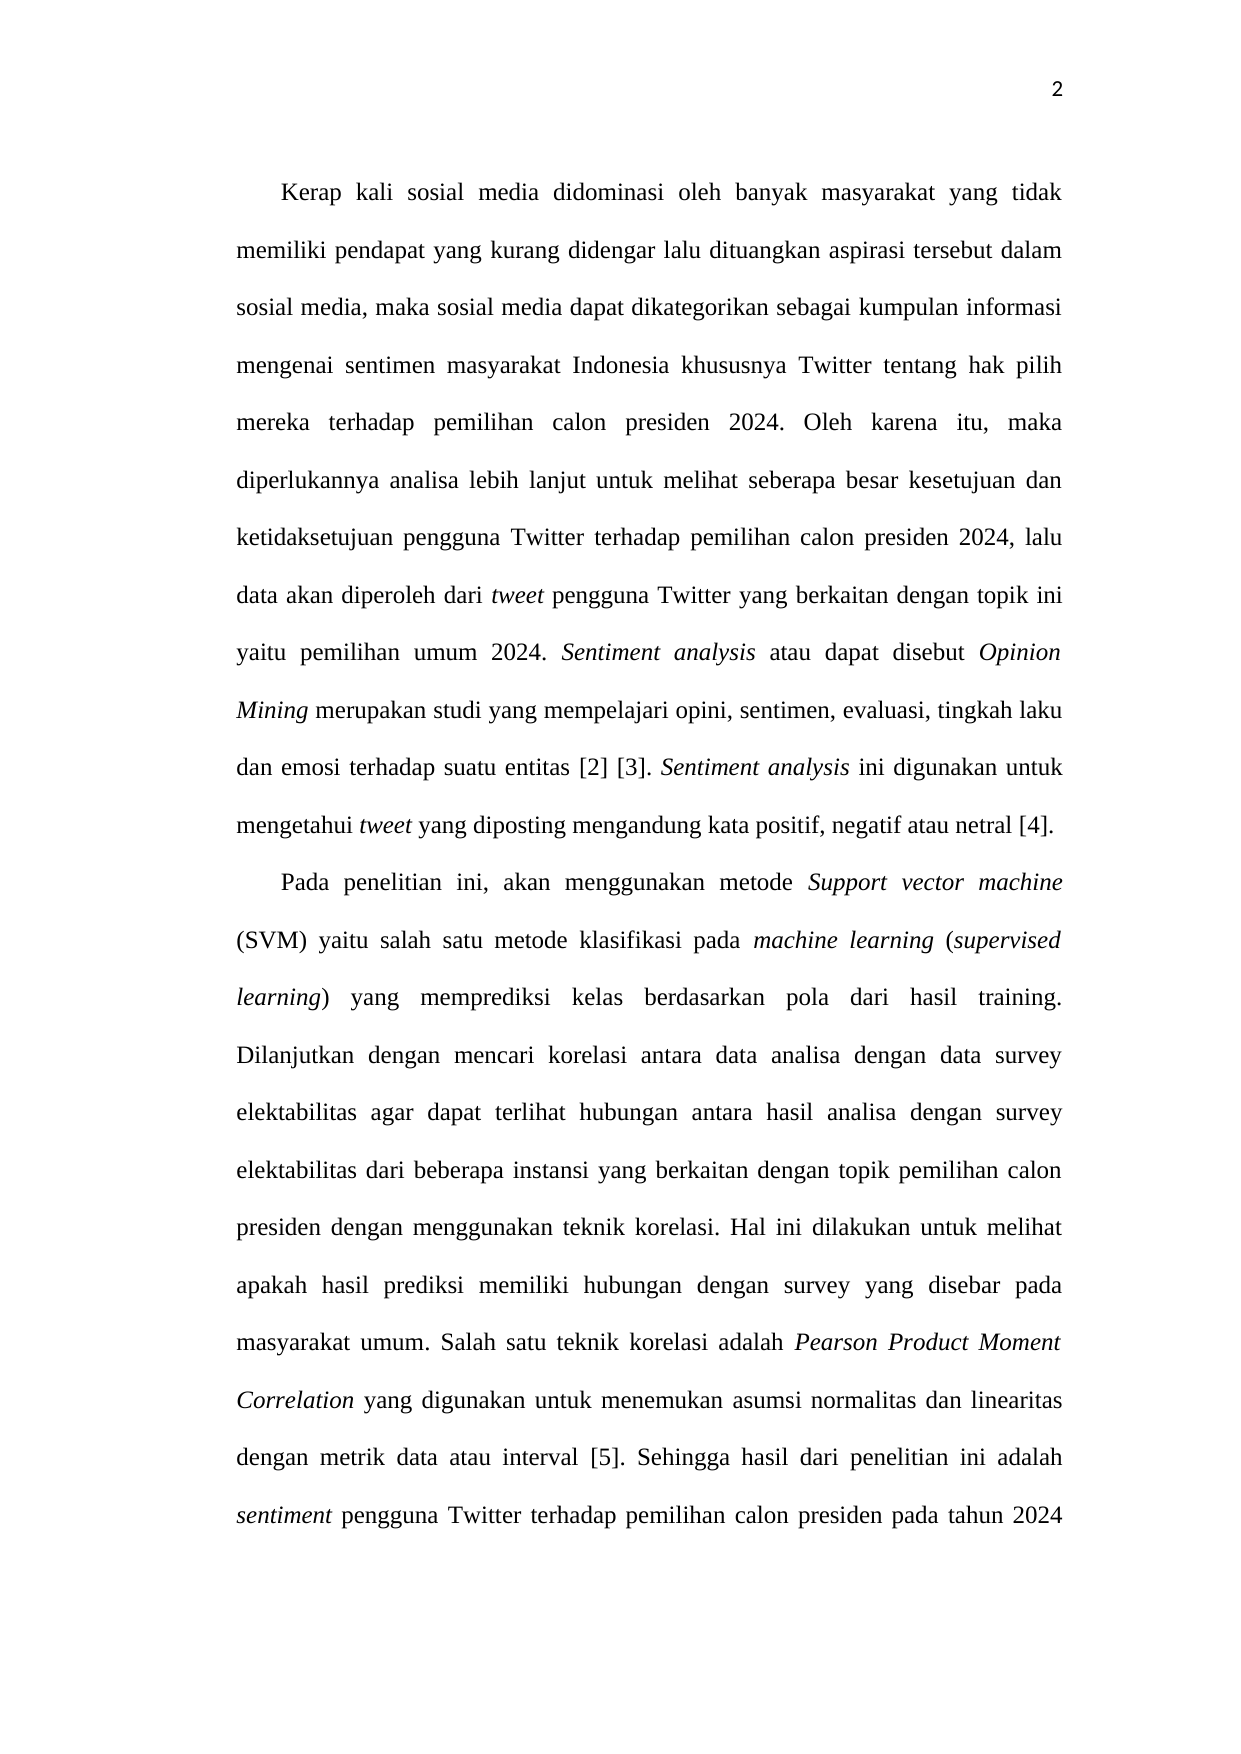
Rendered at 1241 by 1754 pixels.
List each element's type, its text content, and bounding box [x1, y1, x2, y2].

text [236, 867, 1063, 1528]
text Kerap kali sosial media didominasi oleh banyak masyarakat yang tidak memiliki pendapat yang kurang didengar lalu dituangkan aspirasi tersebut dalam sosial media, maka sosial media dapat dikategorikan sebagai kumpulan informasi mengenai sentimen masyarakat Indonesia khususnya Twitter tentang hak pilih mereka terhadap pemilihan calon presiden 2024. Oleh karena itu, maka diperlukannya analisa lebih lanjut untuk melihat seberapa besar kesetujuan dan ketidaksetujuan pengguna Twitter terhadap pemilihan calon presiden 2024, lalu data akan diperoleh dari tweet pengguna Twitter yang berkaitan dengan topik ini yaitu pemilihan umum 2024. Sentiment analysis atau dapat disebut Opinion Mining merupakan studi yang mempelajari opini, sentimen, evaluasi, tingkah laku dan emosi terhadap suatu entitas . Sentiment analysis ini digunakan untuk mengetahui tweet yang diposting mengandung kata positif, negatif atau netral . [236, 177, 1063, 838]
